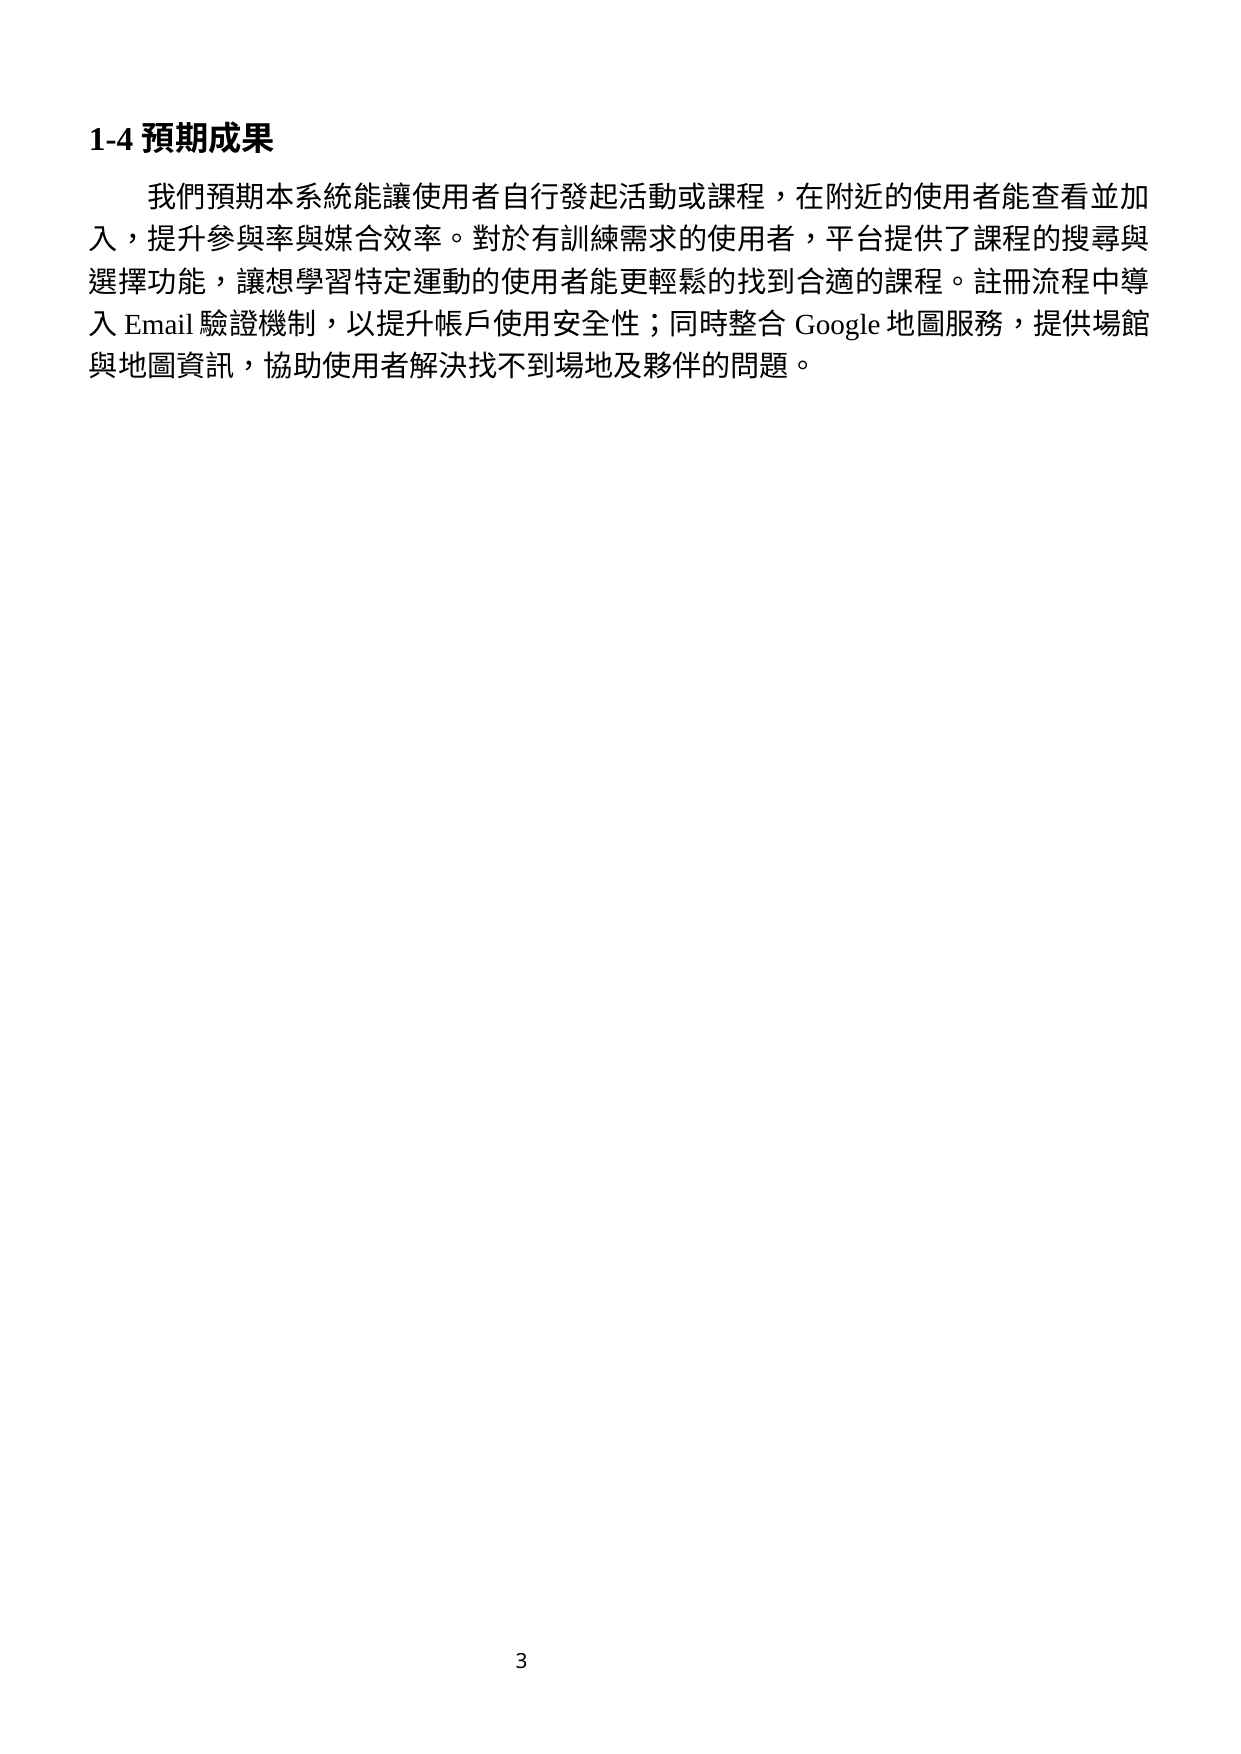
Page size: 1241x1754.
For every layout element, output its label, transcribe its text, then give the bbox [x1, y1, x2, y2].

text 我們預期本系統能讓使用者自行發起活動或課程，在附近的使用者能查看並加入，提升參與率與媒合效率。對於有訓練需求的使用者，平台提供了課程的搜尋與選擇功能，讓想學習特定運動的使用者能更輕鬆的找到合適的課程。註冊流程中導入Email驗證機制，以提升帳戶使用安全性；同時整合Google地圖服務，提供場館與地圖資訊，協助使用者解決找不到場地及夥伴的問題。 [89, 174, 1152, 385]
subtitle 預期成果 [89, 99, 1152, 174]
